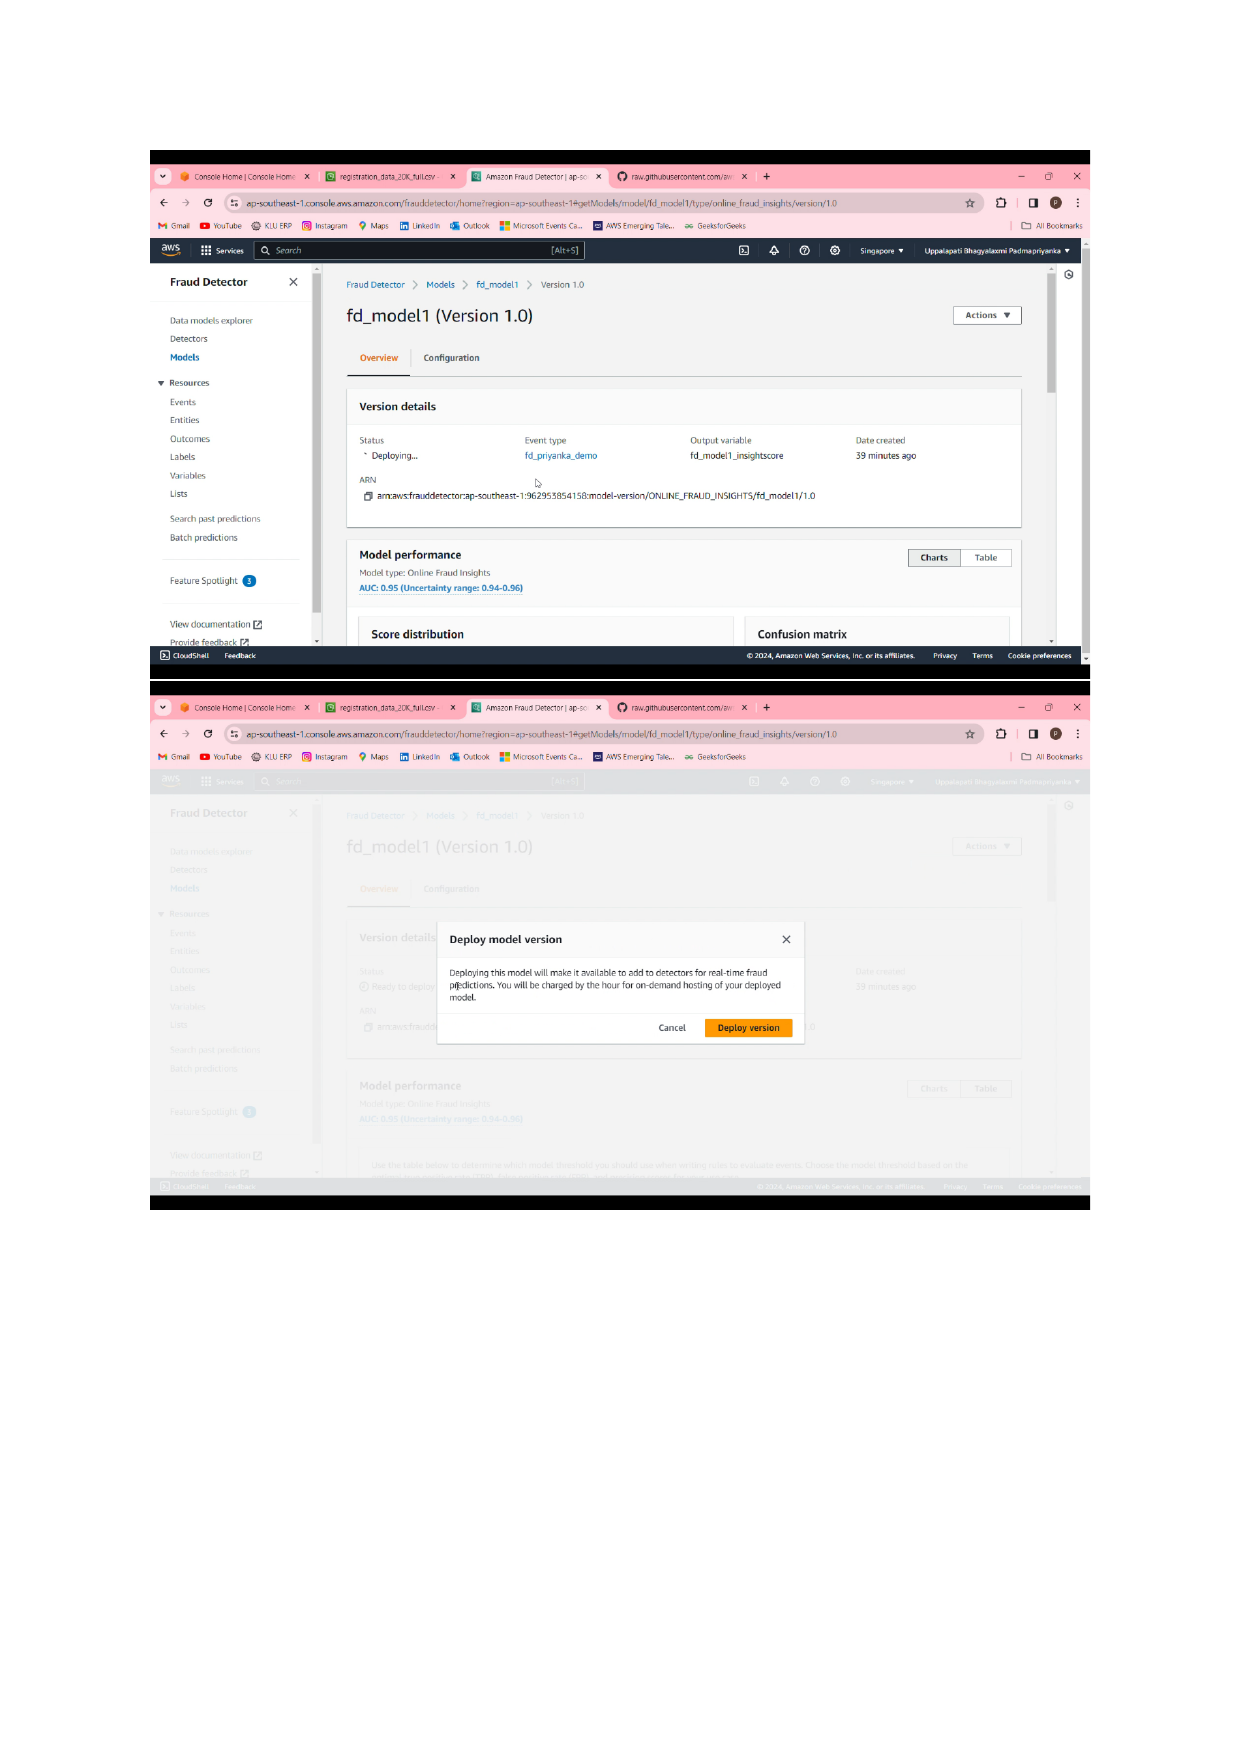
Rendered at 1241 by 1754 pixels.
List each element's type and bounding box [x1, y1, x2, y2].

picture [150, 150, 1091, 679]
picture [150, 681, 1091, 1210]
